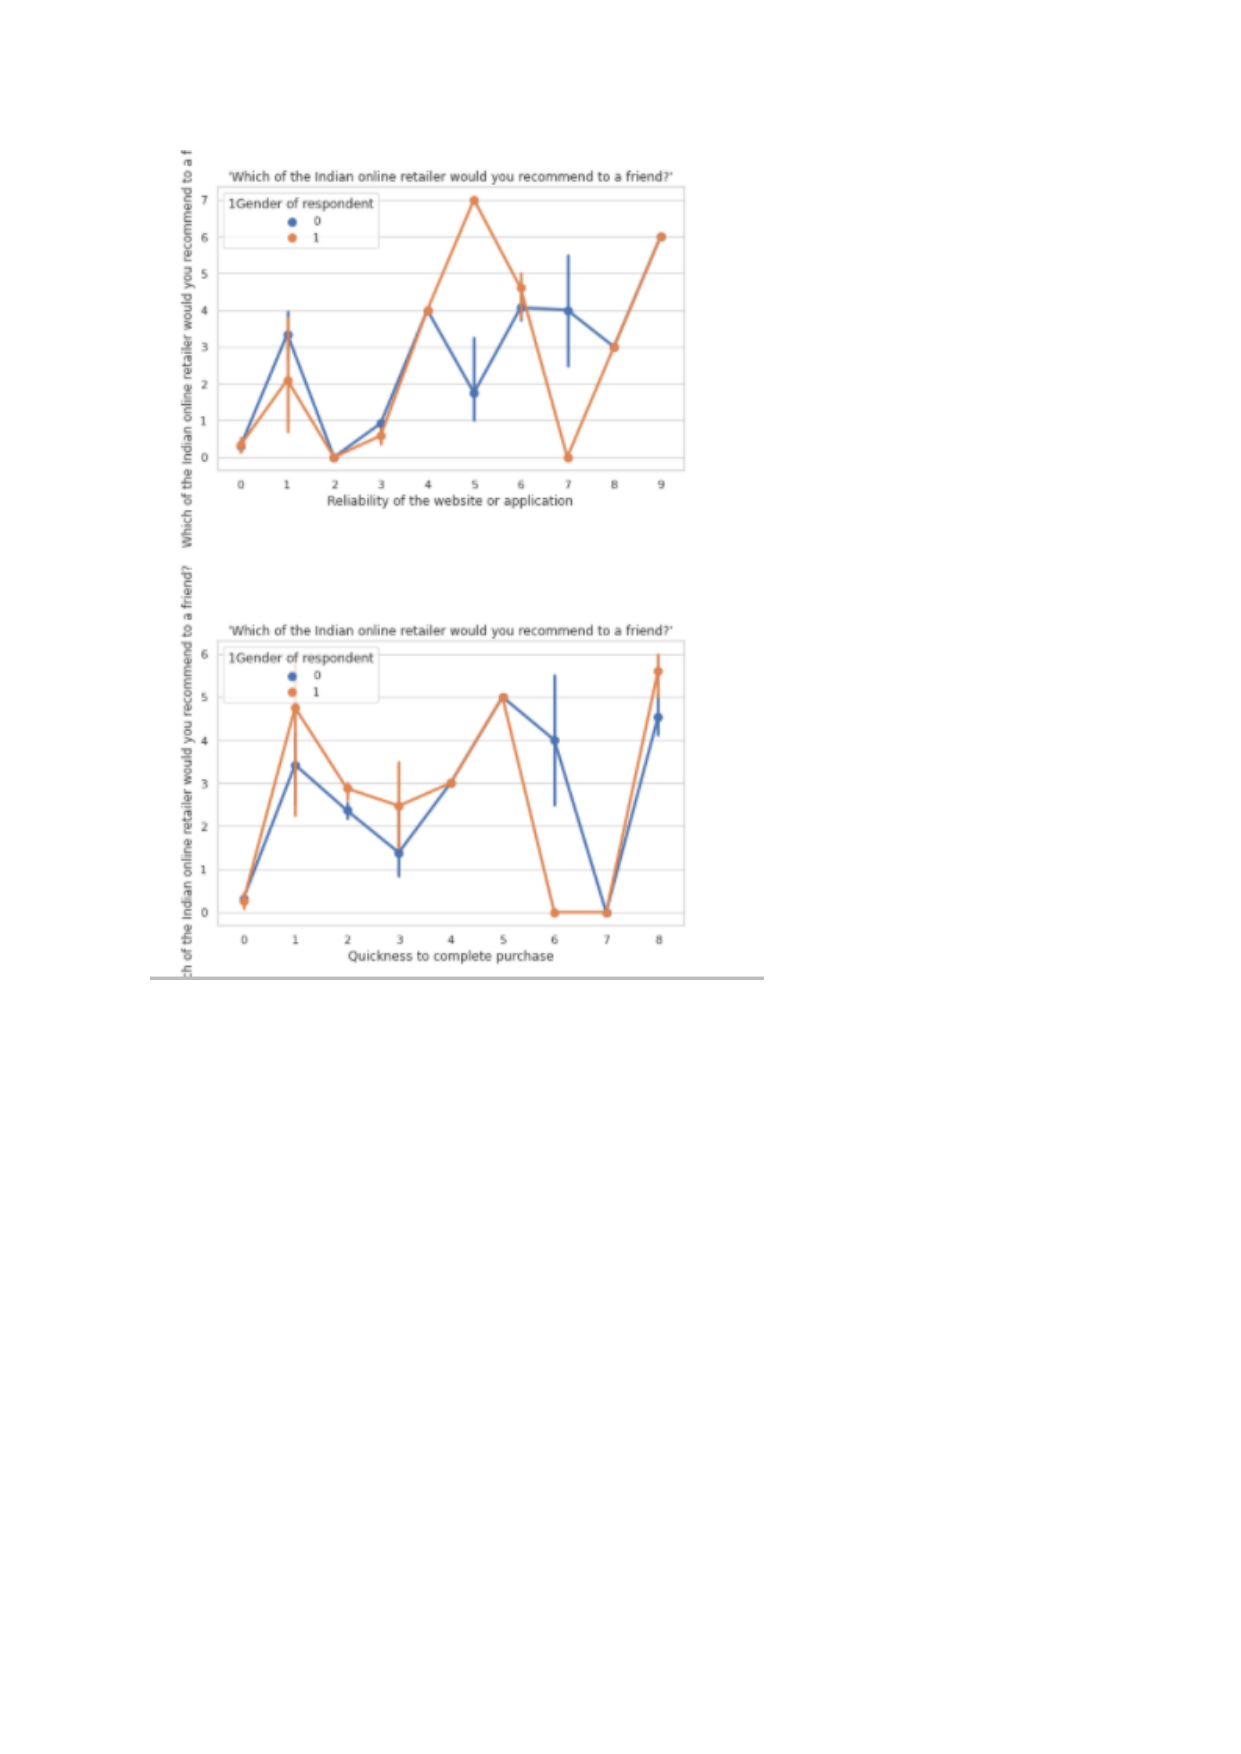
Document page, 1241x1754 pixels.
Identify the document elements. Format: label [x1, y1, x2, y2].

picture [150, 150, 764, 980]
